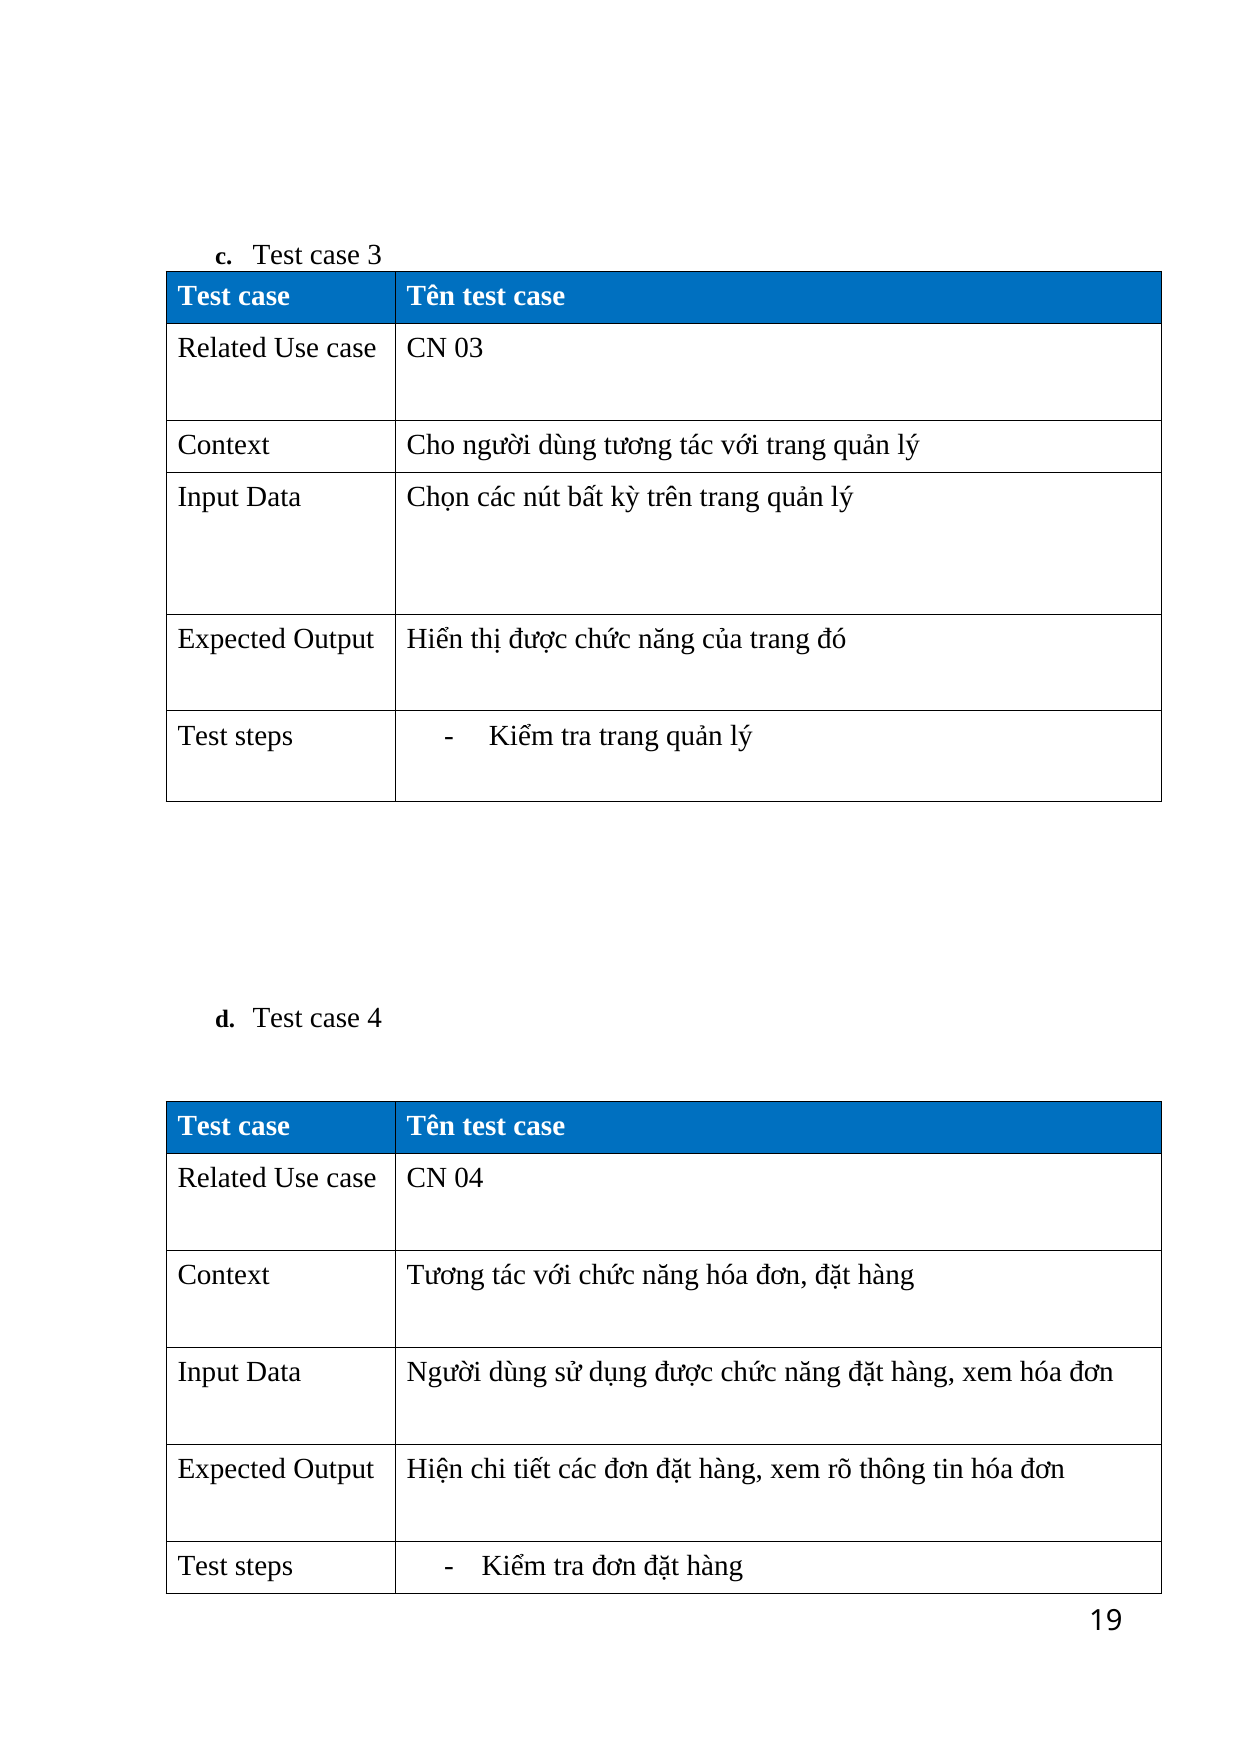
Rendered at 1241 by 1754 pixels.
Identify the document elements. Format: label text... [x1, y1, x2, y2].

table_cell CN 03 [396, 324, 1161, 420]
table_cell Related Use case [167, 1154, 395, 1250]
table_cell Cho người dùng tương tác với trang quản lý [396, 421, 1161, 472]
table_cell Context [167, 1251, 395, 1347]
list Test case 3 [215, 237, 1122, 271]
table_cell Test steps [167, 1542, 395, 1593]
table_header Test case [167, 1102, 395, 1153]
table_cell Kiểm tra trang quản lý [396, 711, 1161, 801]
table_cell Expected Output [167, 615, 395, 710]
table_cell Hiển thị được chức năng của trang đó [396, 615, 1161, 710]
table_cell CN 04 [396, 1154, 1161, 1250]
table_cell Context [167, 421, 395, 472]
list Test case 4 [215, 1000, 1122, 1034]
table_cell Người dùng sử dụng được chức năng đặt hàng, xem hóa đơn [396, 1348, 1161, 1444]
table_cell Chọn các nút bất kỳ trên trang quản lý [396, 473, 1161, 613]
table_cell Hiện chi tiết các đơn đặt hàng, xem rõ thông tin hóa đơn [396, 1445, 1161, 1541]
table_cell Expected Output [167, 1445, 395, 1541]
table_header Test case [167, 272, 395, 323]
table_header Tên test case [396, 1102, 1161, 1153]
table_cell Test steps [167, 711, 395, 801]
table_cell Input Data [167, 473, 395, 613]
table_header Tên test case [396, 272, 1161, 323]
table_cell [396, 1542, 1161, 1593]
table_cell Tương tác với chức năng hóa đơn, đặt hàng [396, 1251, 1161, 1347]
table_cell Input Data [167, 1348, 395, 1444]
table_cell Related Use case [167, 324, 395, 420]
